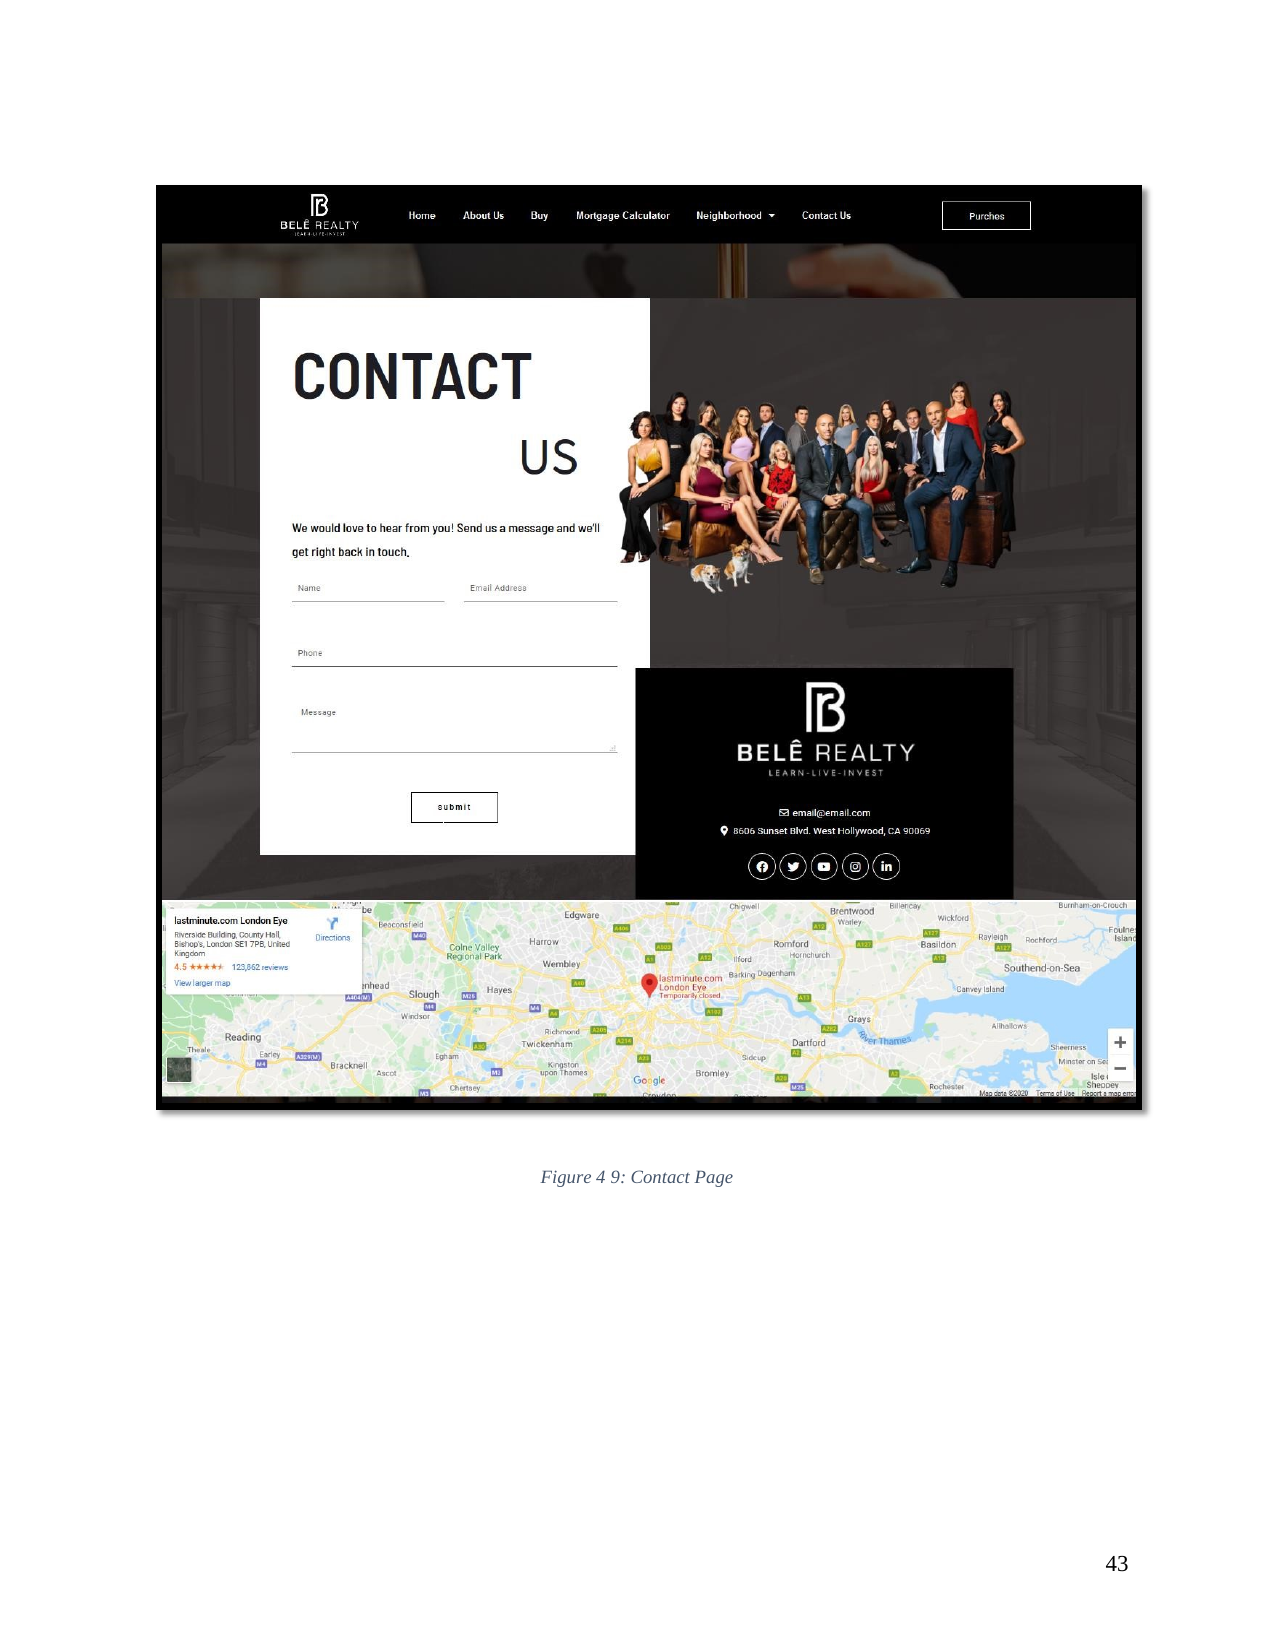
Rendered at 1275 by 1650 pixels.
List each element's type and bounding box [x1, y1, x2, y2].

picture [151, 180, 1156, 1123]
